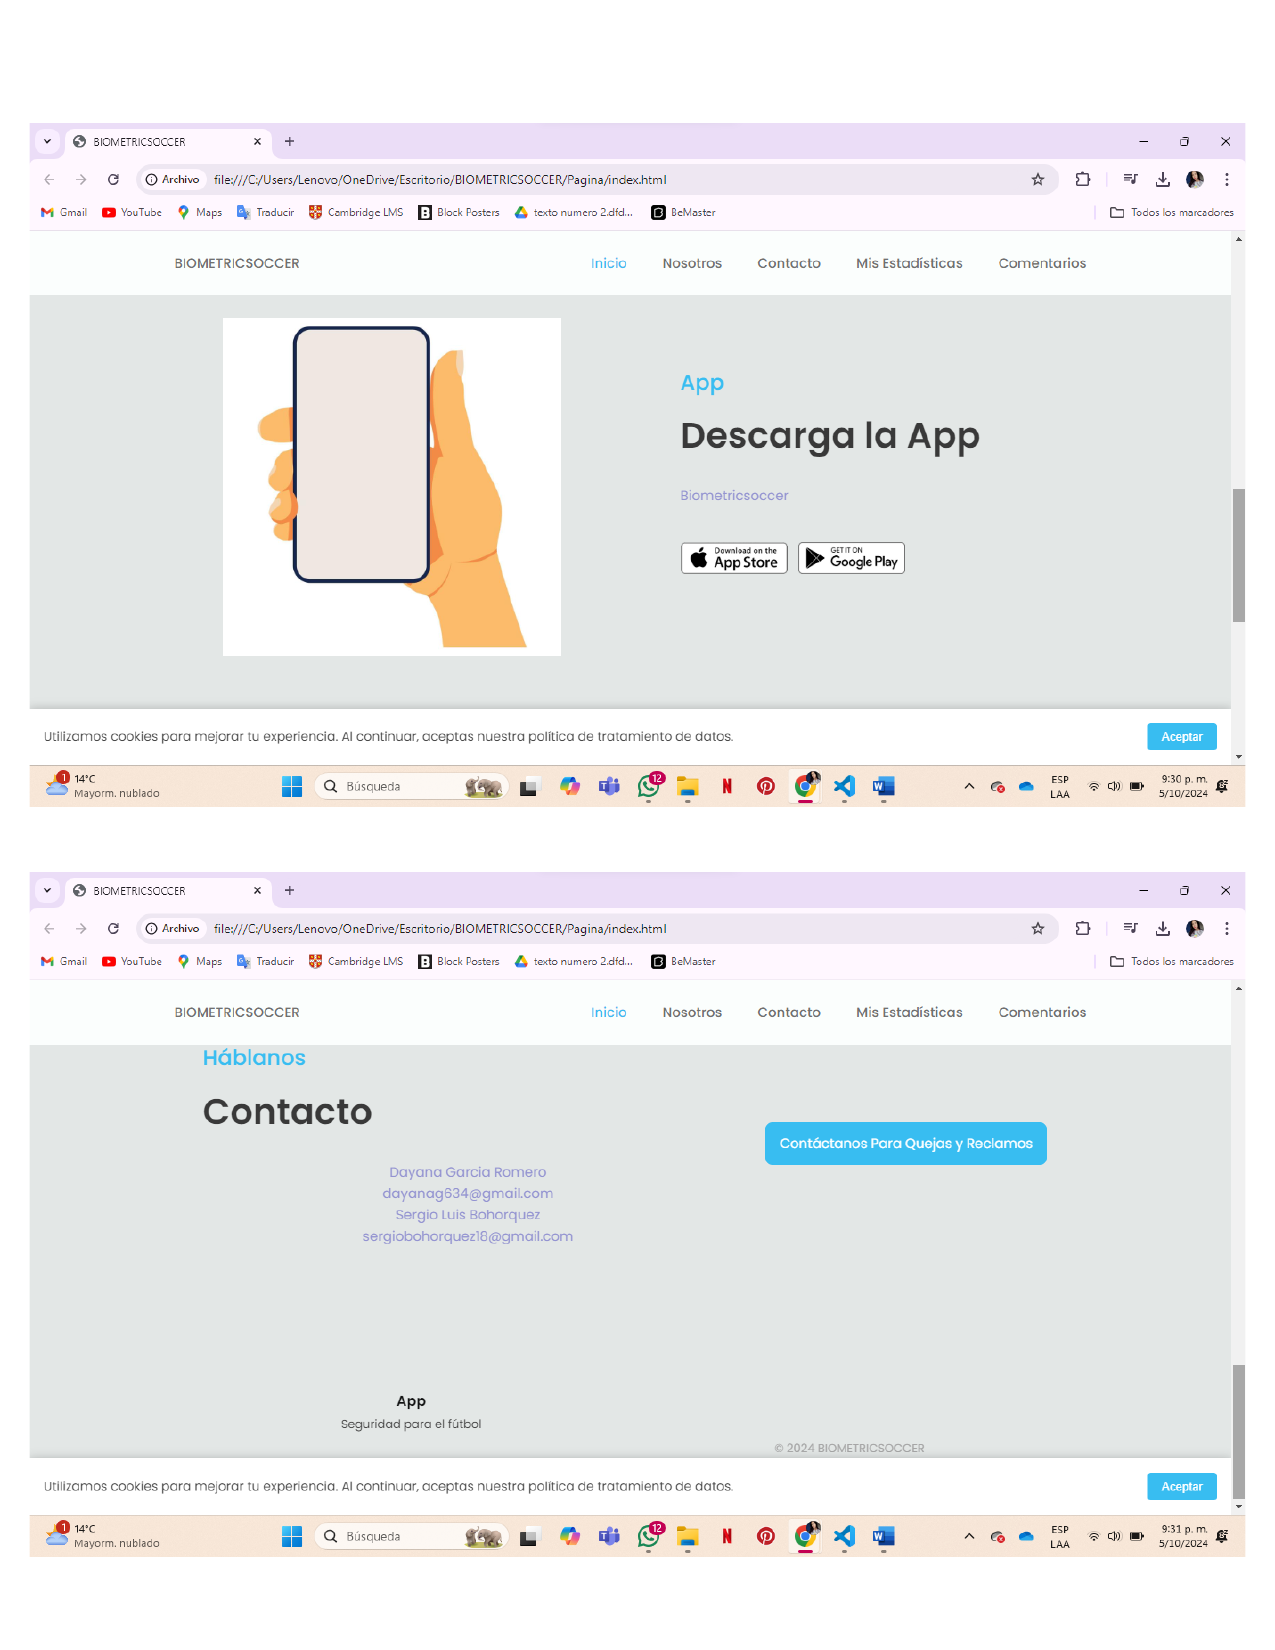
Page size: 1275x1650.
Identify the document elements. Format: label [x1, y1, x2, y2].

picture [29, 123, 1246, 807]
picture [29, 872, 1246, 1557]
